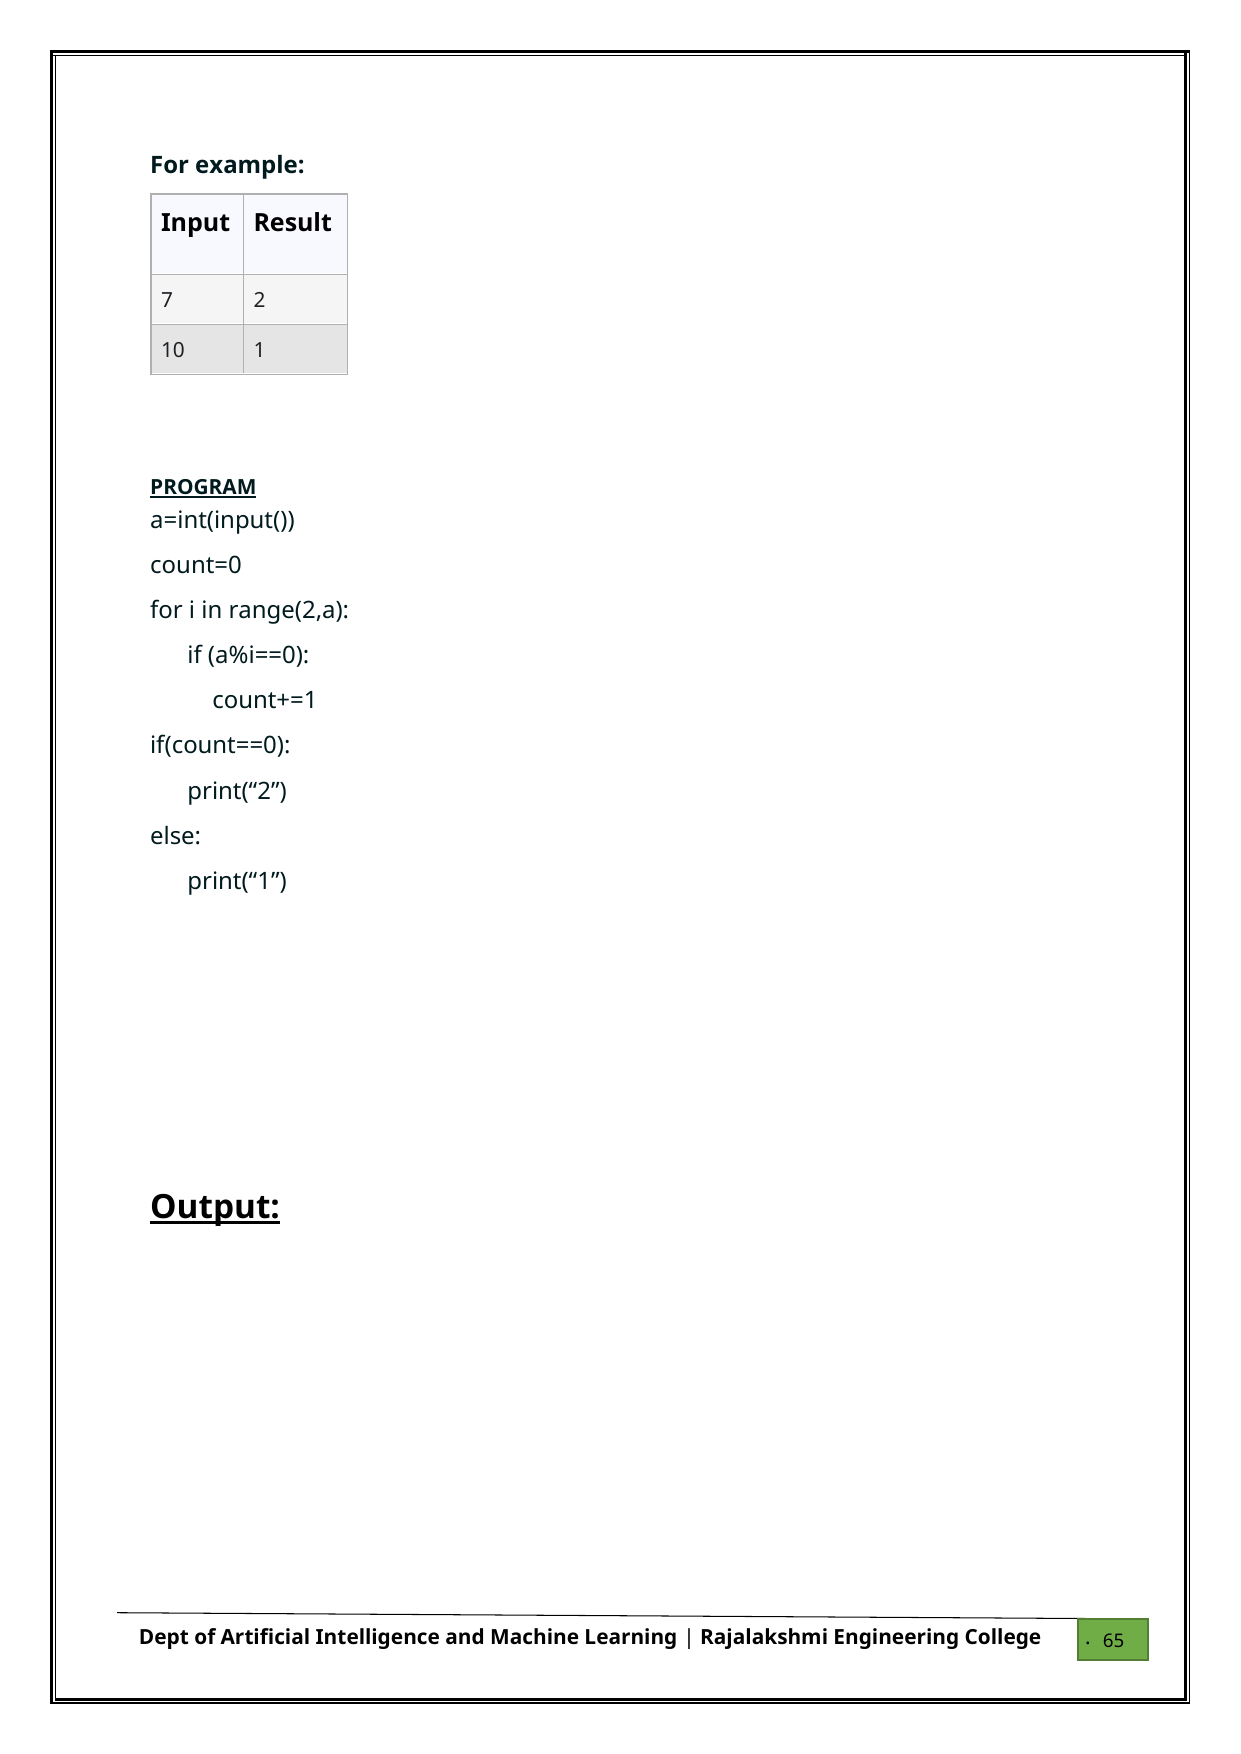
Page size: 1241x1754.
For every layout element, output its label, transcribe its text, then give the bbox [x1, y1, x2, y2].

text PROGRAM [150, 472, 1090, 501]
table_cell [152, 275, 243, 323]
text Output: [150, 1183, 1090, 1228]
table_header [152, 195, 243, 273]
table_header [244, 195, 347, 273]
text for i in range(2,a): [150, 593, 1090, 626]
text print(“1”) [150, 864, 1090, 896]
text count+=1 [150, 683, 1090, 716]
text count=0 [150, 548, 1090, 581]
text if(count==0): [150, 728, 1090, 761]
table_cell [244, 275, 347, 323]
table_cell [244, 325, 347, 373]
text else: [150, 818, 1090, 851]
text print(“2”) [150, 773, 1090, 806]
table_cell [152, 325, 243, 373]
text For example: [150, 148, 1090, 180]
text if (a%i==0): [150, 638, 1090, 671]
text a=int(input()) [150, 503, 1090, 535]
